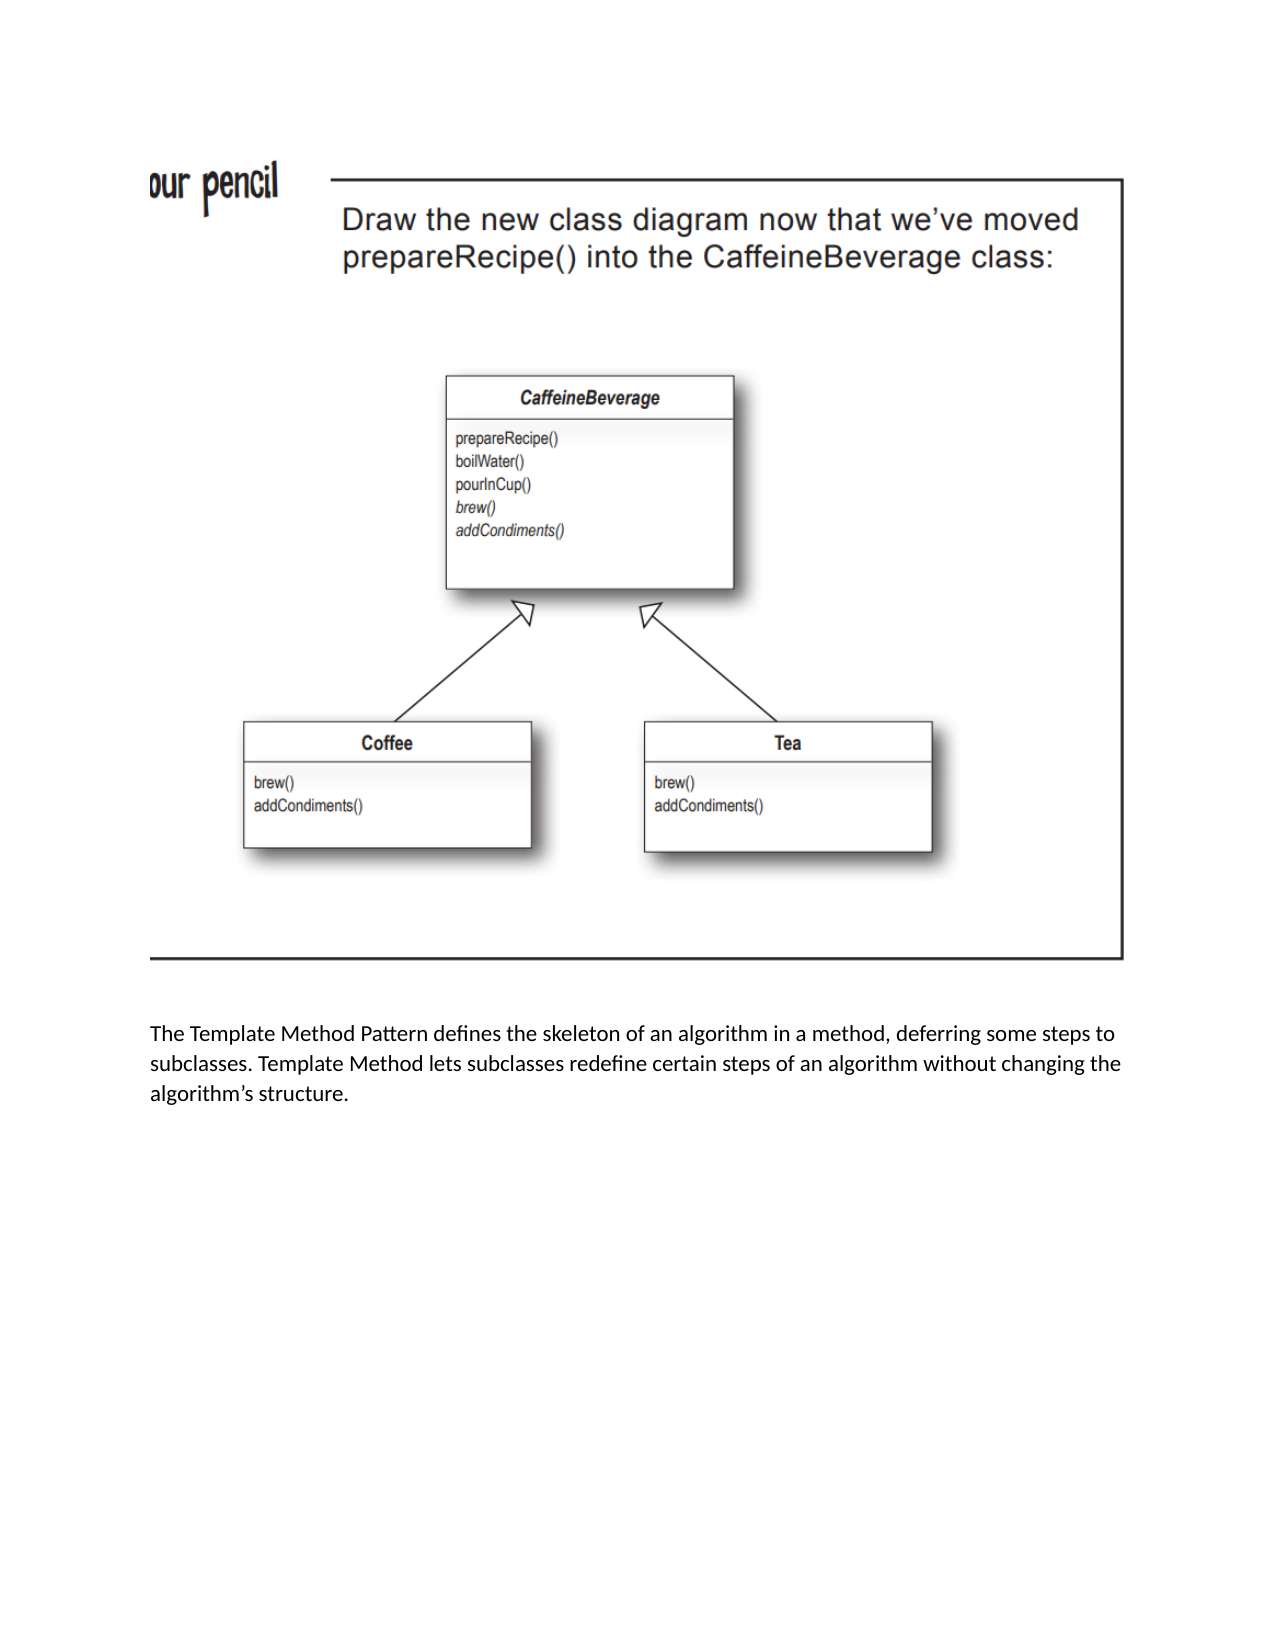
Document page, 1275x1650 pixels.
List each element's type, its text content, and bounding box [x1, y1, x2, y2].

picture [150, 150, 1125, 1001]
text The Template Method Pattern defines the skeleton of an algorithm in a method, deferring some steps to subclasses. Template Method lets subclasses redefine certain steps of an algorithm without changing the algorithm’s structure. [150, 1019, 1125, 1107]
